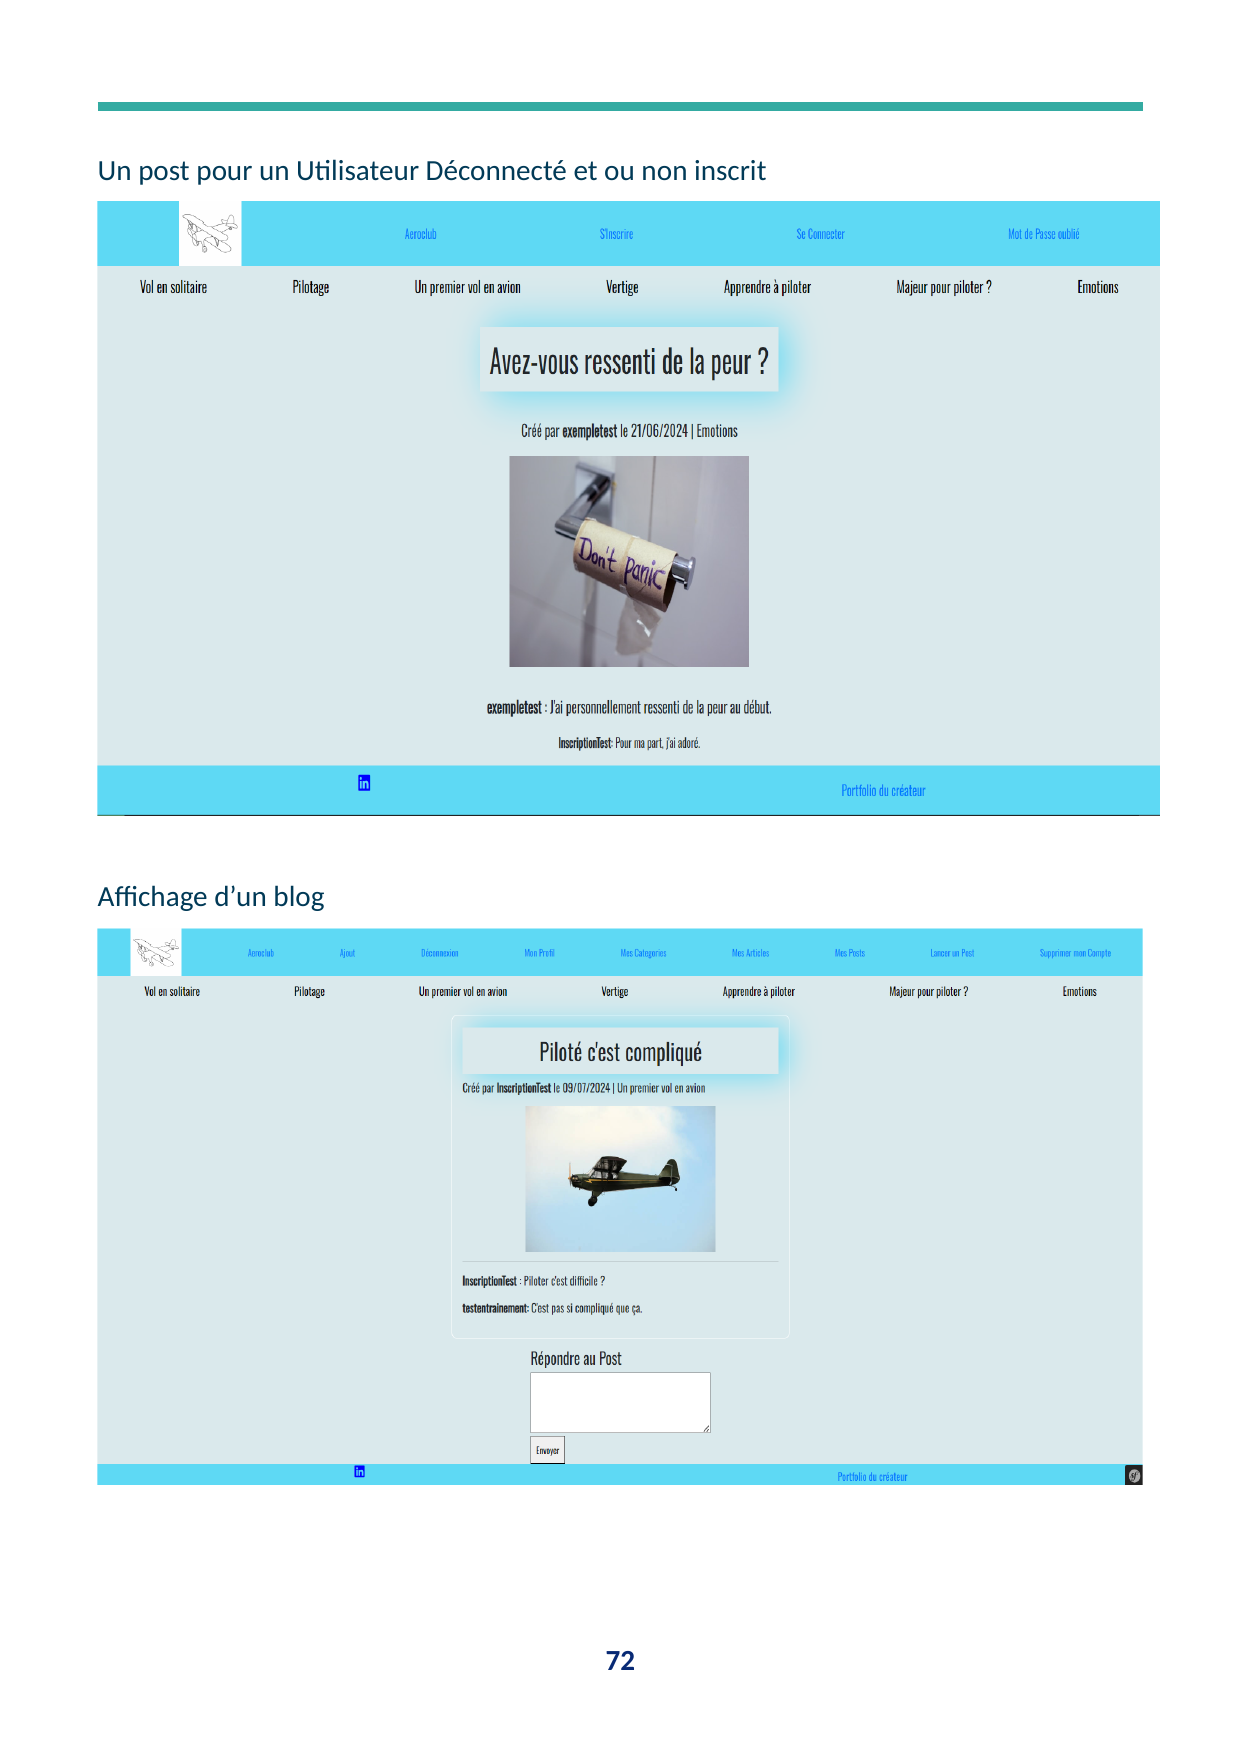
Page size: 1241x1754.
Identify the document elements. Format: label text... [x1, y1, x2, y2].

picture [97, 927, 1143, 1485]
subtitle Affichage d’un blog [97, 878, 1143, 914]
subtitle Un post pour un Utilisateur Déconnecté et ou non inscrit [97, 152, 1143, 187]
picture [97, 201, 1160, 816]
